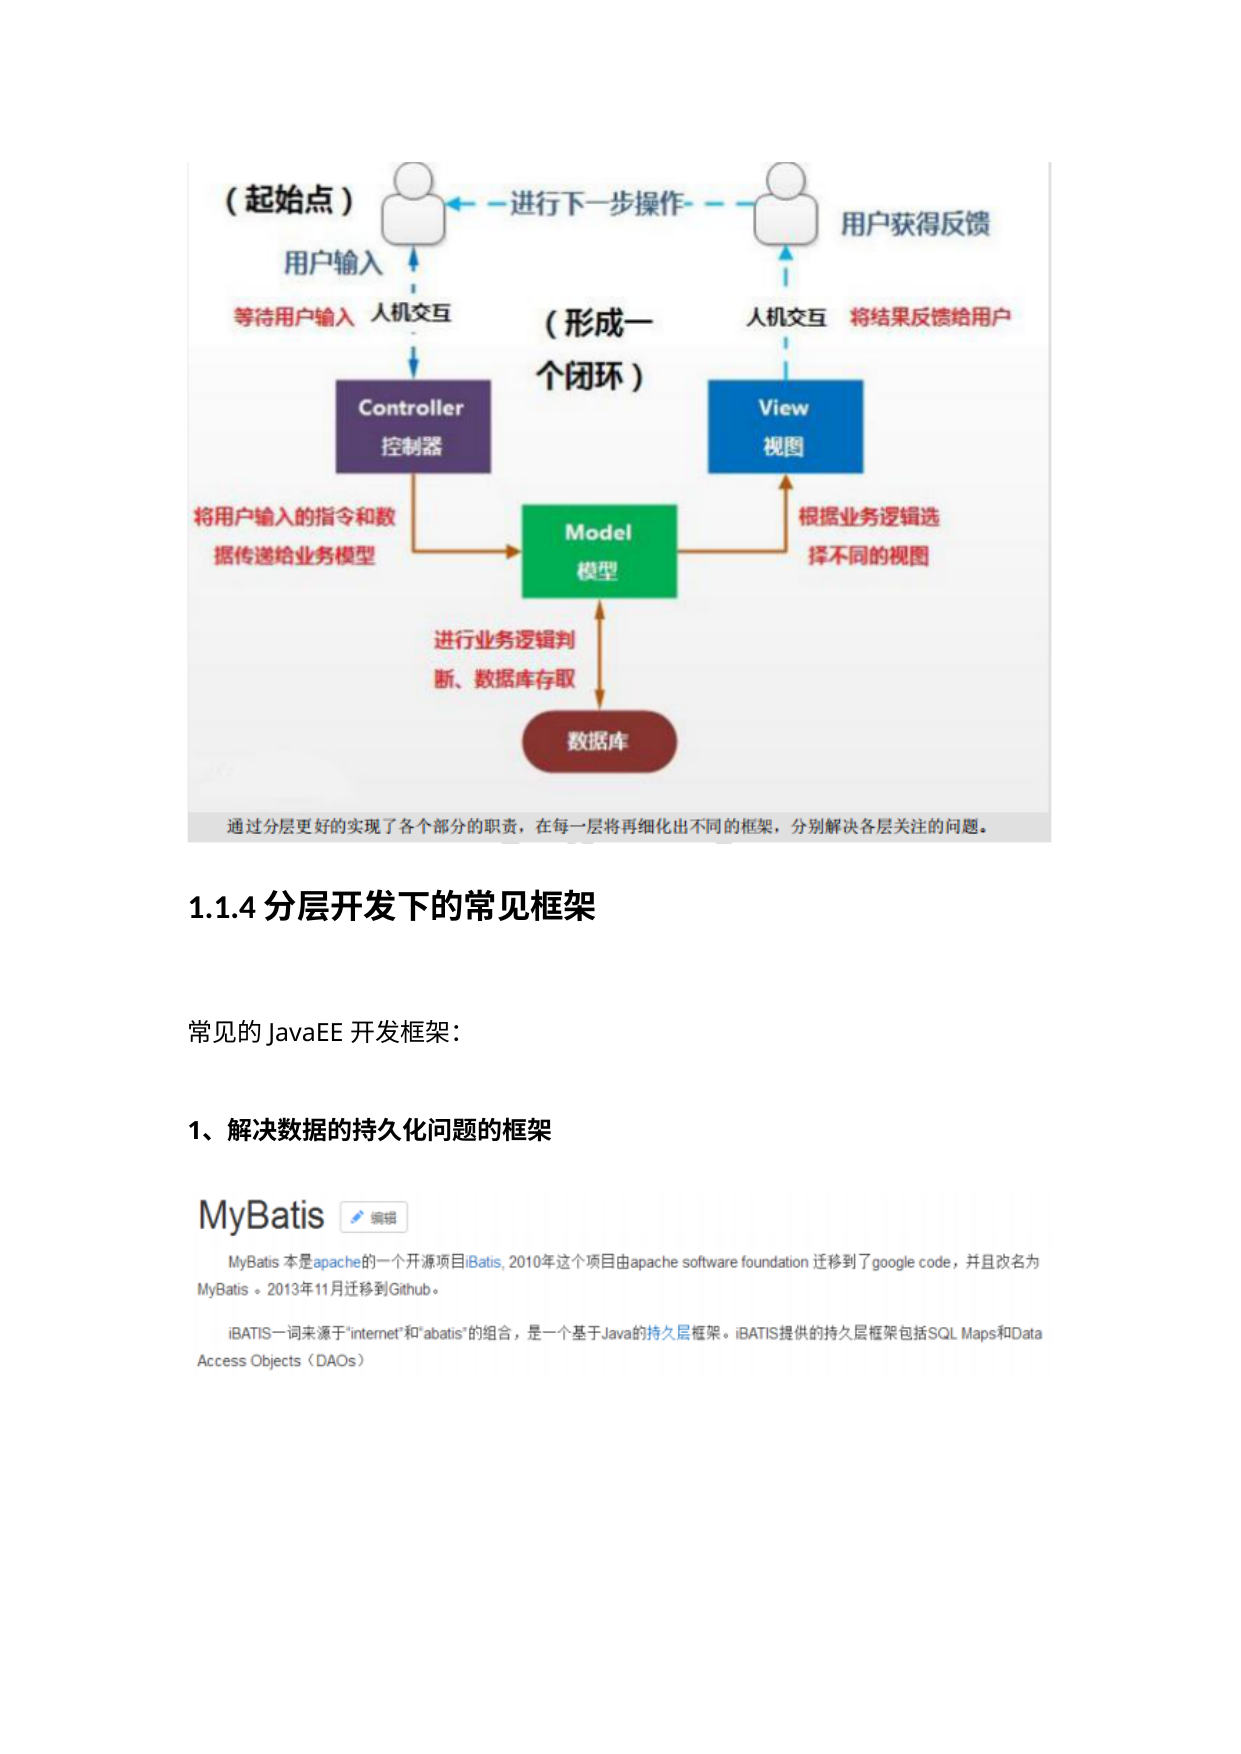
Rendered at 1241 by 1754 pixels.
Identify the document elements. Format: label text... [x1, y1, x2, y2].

picture [187, 1193, 1052, 1376]
text 1、解决数据的持久化问题的框架 [187, 1096, 1053, 1161]
subtitle 分层开发下的常见框架 [187, 872, 1053, 937]
picture [187, 162, 1053, 844]
text 常见的 JavaEE 开发框架： [187, 998, 1053, 1063]
